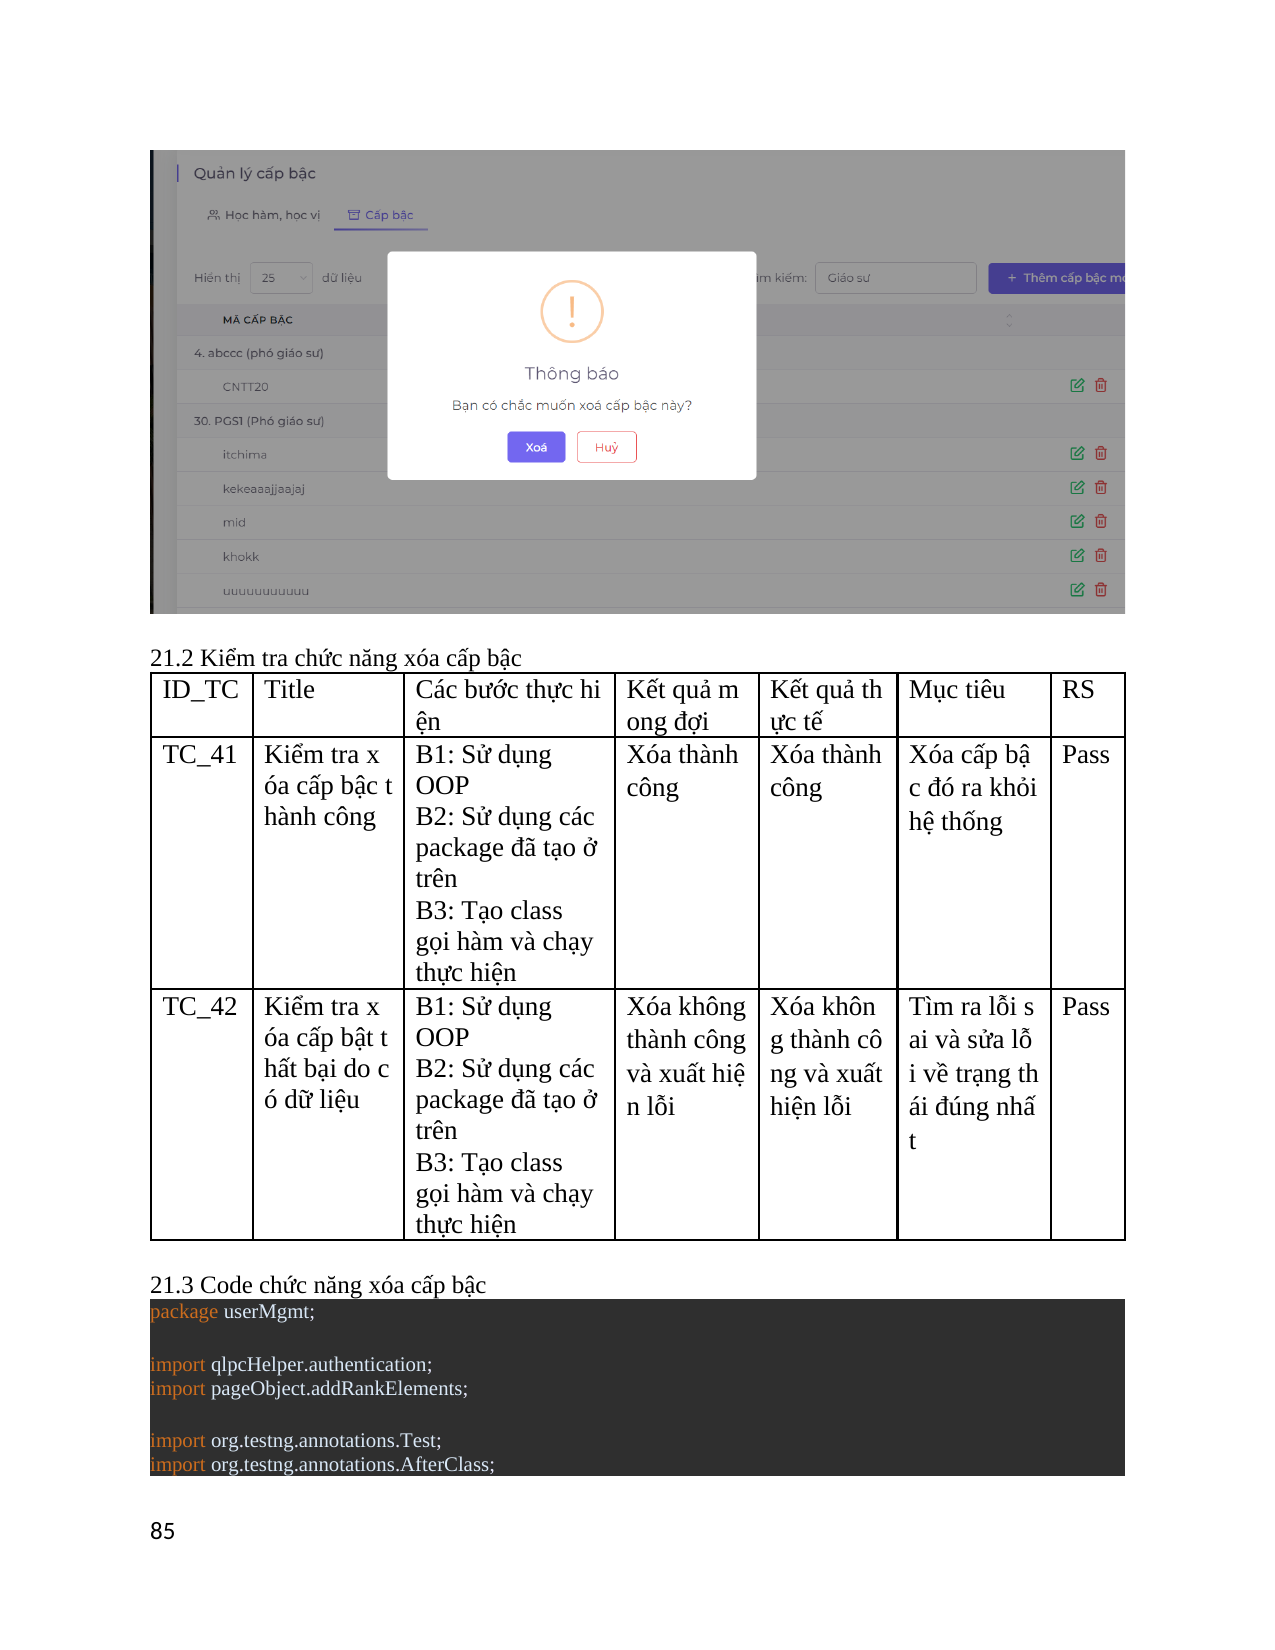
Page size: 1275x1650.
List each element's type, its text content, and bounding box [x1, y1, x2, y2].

text 21.2 Kiểm tra chức năng xóa cấp bậc [150, 643, 1125, 672]
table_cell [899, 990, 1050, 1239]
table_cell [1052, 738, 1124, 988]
text package userMgmt; [150, 1299, 1125, 1323]
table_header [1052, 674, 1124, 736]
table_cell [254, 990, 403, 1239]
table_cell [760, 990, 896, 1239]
text import pageObject.addRankElements; [150, 1376, 1125, 1399]
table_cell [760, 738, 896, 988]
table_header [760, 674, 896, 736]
text 21.3 Code chức năng xóa cấp bậc [150, 1270, 1125, 1299]
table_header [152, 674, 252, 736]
text import org.testng.annotations.Test; [150, 1428, 1125, 1452]
text import qlpcHelper.authentication; [150, 1351, 1125, 1376]
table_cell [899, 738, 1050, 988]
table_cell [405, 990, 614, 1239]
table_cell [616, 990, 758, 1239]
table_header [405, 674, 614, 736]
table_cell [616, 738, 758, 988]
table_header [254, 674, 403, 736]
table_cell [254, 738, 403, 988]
text import org.testng.annotations.AfterClass; [150, 1452, 1125, 1476]
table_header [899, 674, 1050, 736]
picture [150, 150, 1125, 614]
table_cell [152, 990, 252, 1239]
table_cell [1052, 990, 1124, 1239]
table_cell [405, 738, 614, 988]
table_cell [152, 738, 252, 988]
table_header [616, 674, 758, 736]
